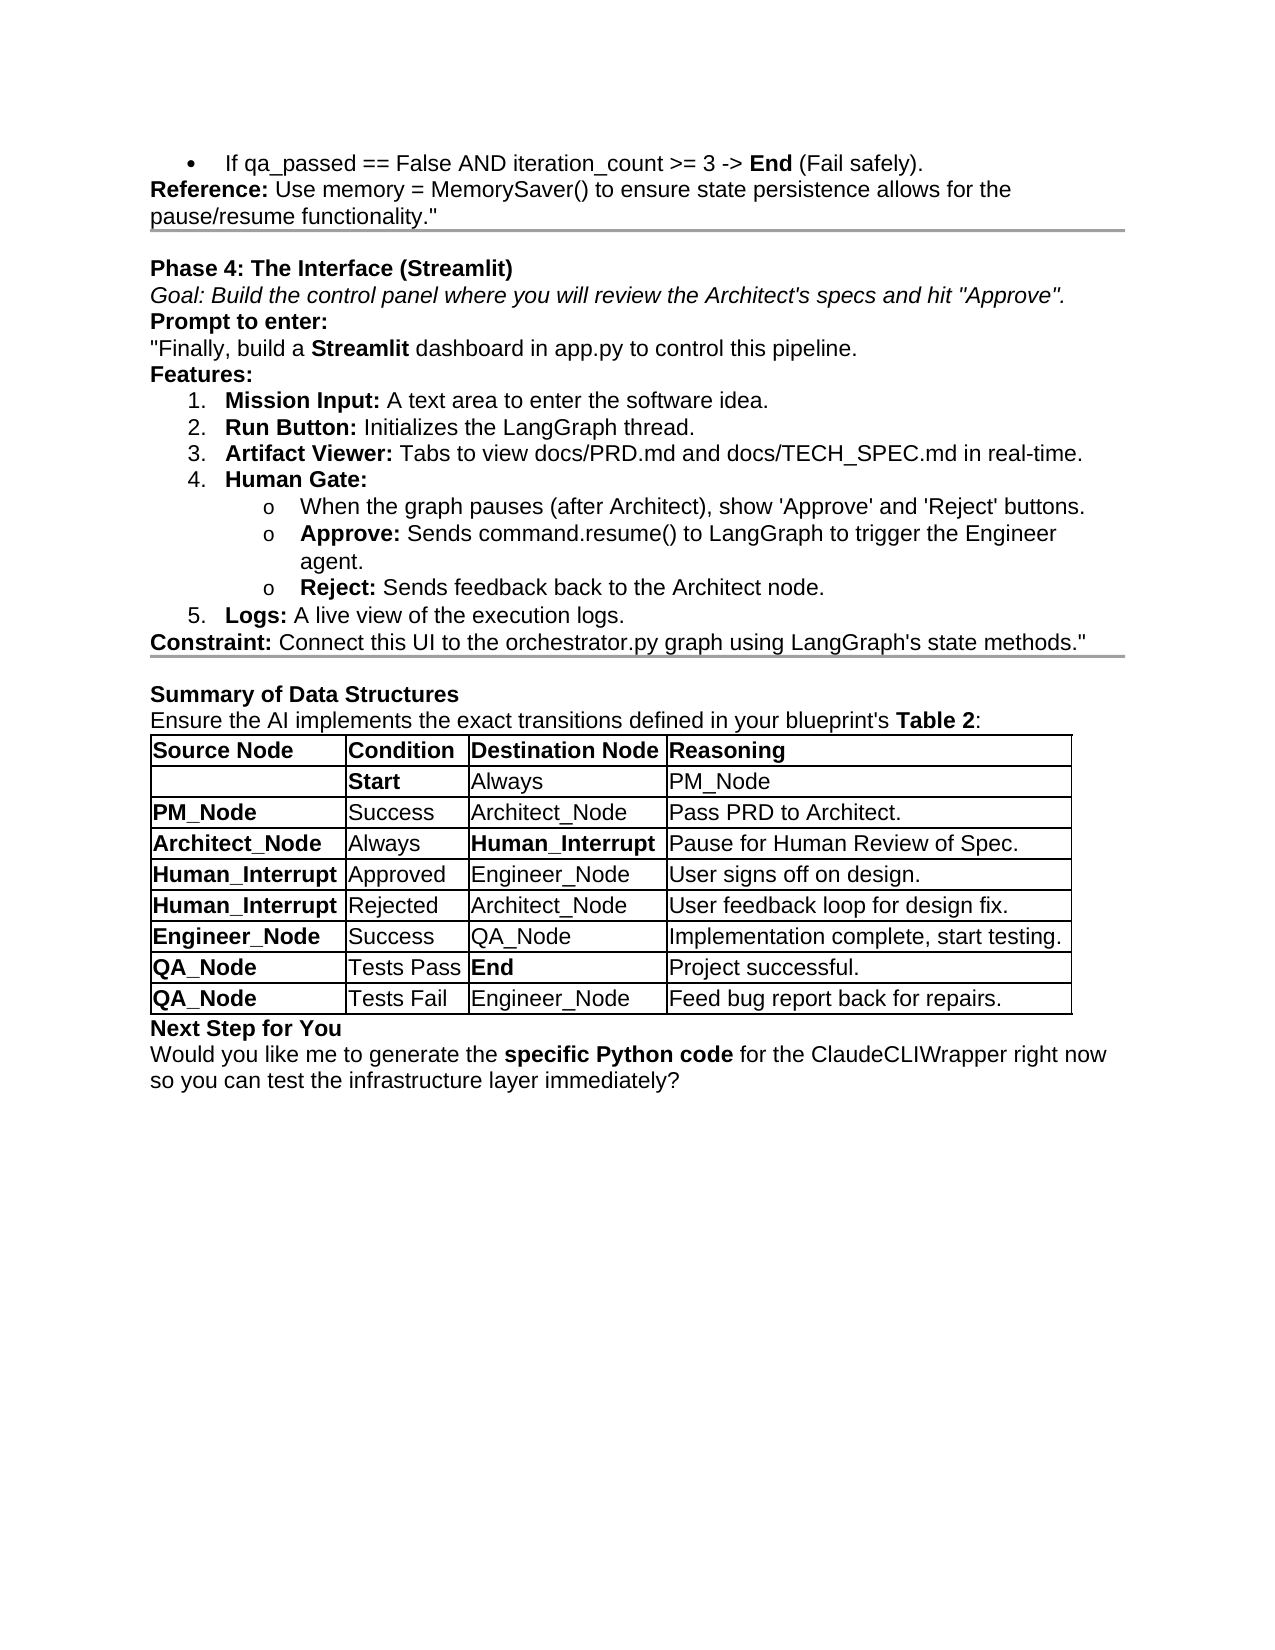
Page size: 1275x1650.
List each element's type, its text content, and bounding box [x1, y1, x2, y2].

table_cell Start [347, 767, 468, 796]
table_cell QA_Node [470, 922, 666, 951]
table_cell [152, 767, 345, 796]
list Logs: A live view of the execution logs. [187, 602, 1125, 628]
text Next Step for You [150, 1015, 1125, 1041]
table_cell Success [347, 922, 468, 951]
list Reject: Sends feedback back to the Architect node. [262, 574, 1125, 602]
table_cell Always [470, 767, 666, 796]
table_cell Human_Interrupt [152, 891, 345, 920]
table_cell Engineer_Node [470, 860, 666, 889]
table_header Reasoning [668, 736, 1071, 765]
table_cell Tests Pass [347, 953, 468, 982]
table_cell Architect_Node [470, 798, 666, 827]
text Phase 4: The Interface (Streamlit) [150, 255, 1125, 282]
table_cell Pause for Human Review of Spec. [668, 829, 1071, 858]
table_cell PM_Node [152, 798, 345, 827]
table_cell Pass PRD to Architect. [668, 798, 1071, 827]
text Reference: Use memory = MemorySaver() to ensure state persistence allows for the pause/resume functionality." [150, 176, 1125, 229]
table_cell Engineer_Node [152, 922, 345, 951]
text Constraint: Connect this UI to the orchestrator.py graph using LangGraph's state methods." [150, 628, 1125, 654]
table_cell Human_Interrupt [470, 829, 666, 858]
table_cell Feed bug report back for repairs. [668, 984, 1071, 1013]
text Would you like me to generate the specific Python code for the ClaudeCLIWrapper right now so you can test the infrastructure layer immediately? [150, 1041, 1125, 1094]
list Human Gate: [187, 466, 1125, 493]
table_cell Tests Fail [347, 984, 468, 1013]
text Goal: Build the control panel where you will review the Architect's specs and hit "Approve". [150, 282, 1125, 308]
text Summary of Data Structures [150, 681, 1125, 707]
text Ensure the AI implements the exact transitions defined in your blueprint's Table 2: [150, 707, 1125, 734]
table_header Condition [347, 736, 468, 765]
list Mission Input: A text area to enter the software idea. [187, 387, 1125, 413]
list If qa_passed == False AND iteration_count >= 3 -> End (Fail safely). [187, 150, 1125, 176]
table_header Destination Node [470, 736, 666, 765]
table_cell PM_Node [668, 767, 1071, 796]
table_cell Success [347, 798, 468, 827]
table_header Source Node [152, 736, 345, 765]
table_cell Architect_Node [152, 829, 345, 858]
table_cell Project successful. [668, 953, 1071, 982]
table_cell User feedback loop for design fix. [668, 891, 1071, 920]
list Run Button: Initializes the LangGraph thread. [187, 413, 1125, 440]
text Features: [150, 361, 1125, 387]
table_cell Implementation complete, start testing. [668, 922, 1071, 951]
text "Finally, build a Streamlit dashboard in app.py to control this pipeline. [150, 334, 1125, 361]
table_cell Human_Interrupt [152, 860, 345, 889]
table_cell QA_Node [152, 984, 345, 1013]
list Artifact Viewer: Tabs to view docs/PRD.md and docs/TECH_SPEC.md in real-time. [187, 440, 1125, 466]
table_cell End [470, 953, 666, 982]
table_cell Engineer_Node [470, 984, 666, 1013]
table_cell User signs off on design. [668, 860, 1071, 889]
list When the graph pauses (after Architect), show 'Approve' and 'Reject' buttons. [262, 493, 1125, 520]
table_cell Architect_Node [470, 891, 666, 920]
table_cell Approved [347, 860, 468, 889]
table_cell Always [347, 829, 468, 858]
table_cell Rejected [347, 891, 468, 920]
list Approve: Sends command.resume() to LangGraph to trigger the Engineer agent. [262, 520, 1125, 574]
table_cell QA_Node [152, 953, 345, 982]
text Prompt to enter: [150, 308, 1125, 334]
